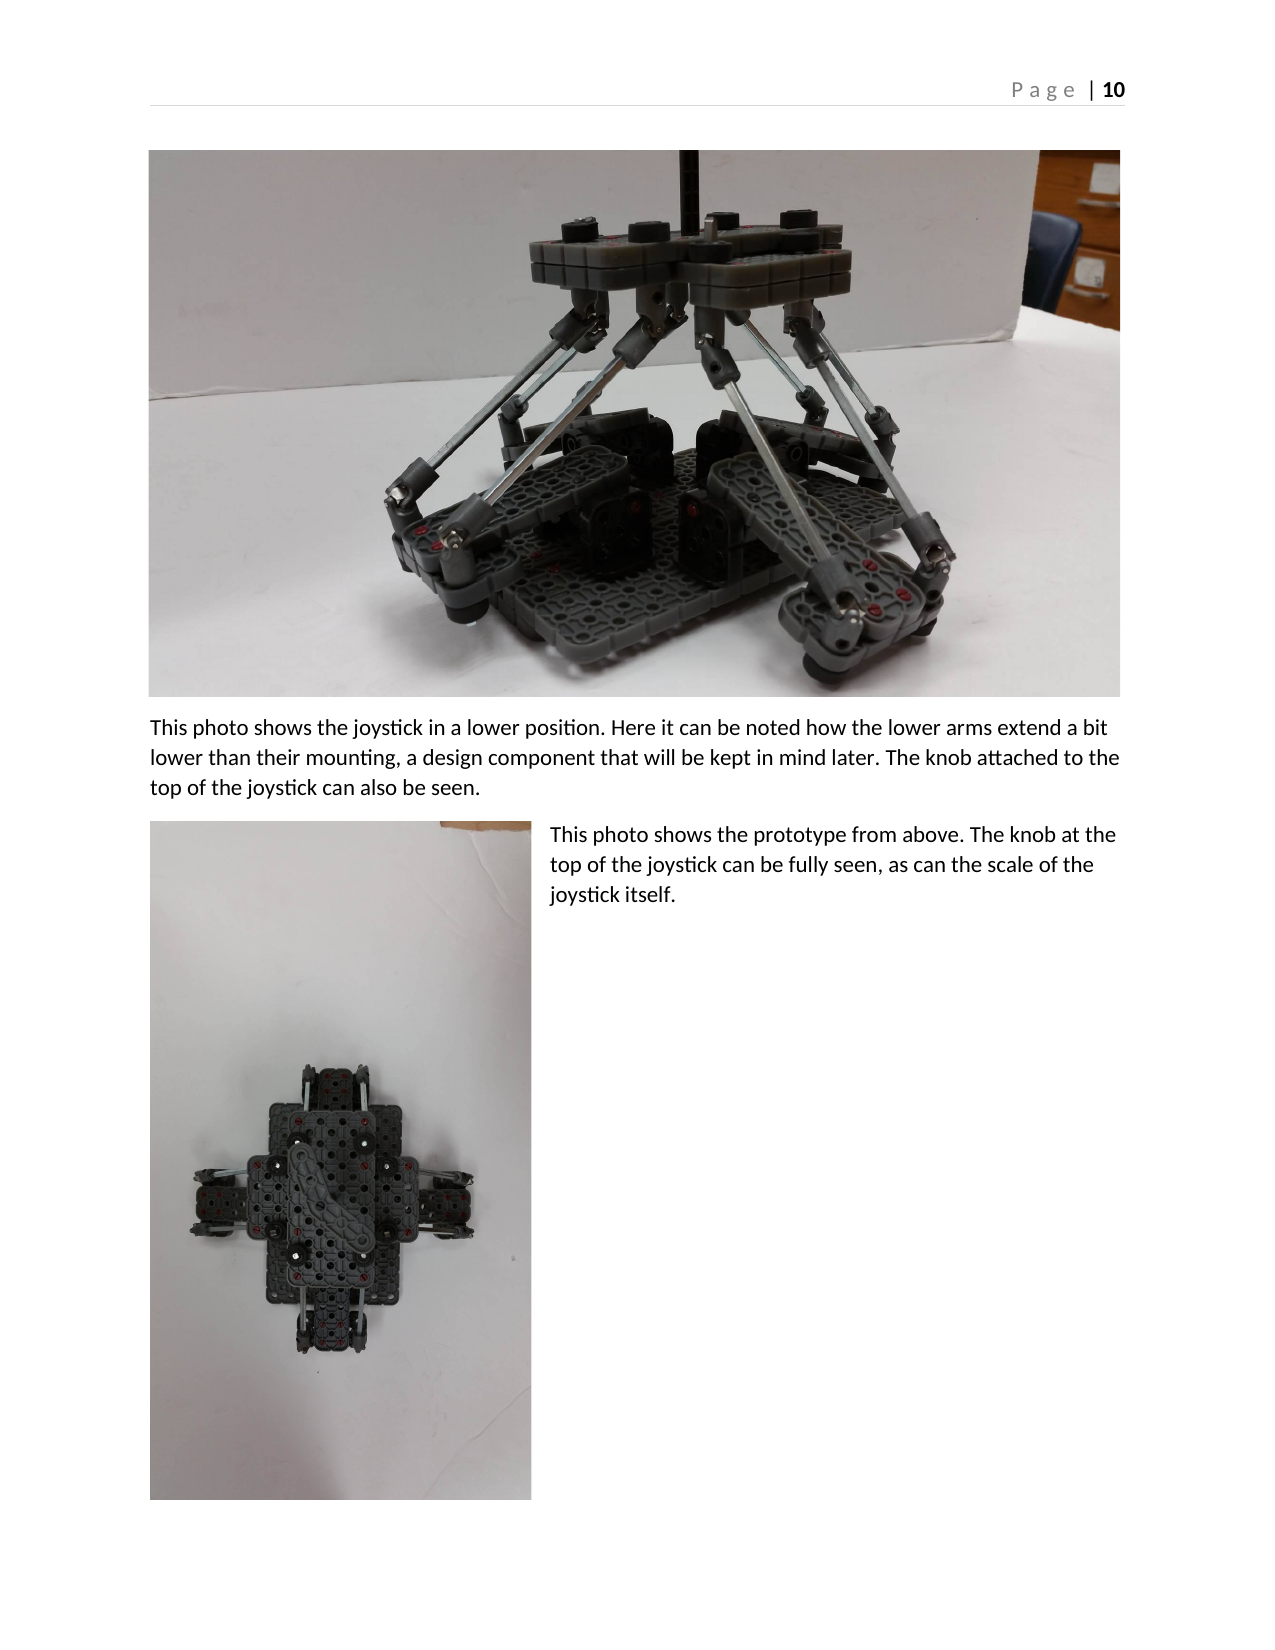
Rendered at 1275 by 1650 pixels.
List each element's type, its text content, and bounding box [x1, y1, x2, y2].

picture [150, 821, 531, 1499]
text This photo shows the prototype from above. The knob at the top of the joystick can be fully seen, as can the scale of the joystick itself. [150, 820, 1125, 908]
picture [148, 150, 1120, 697]
